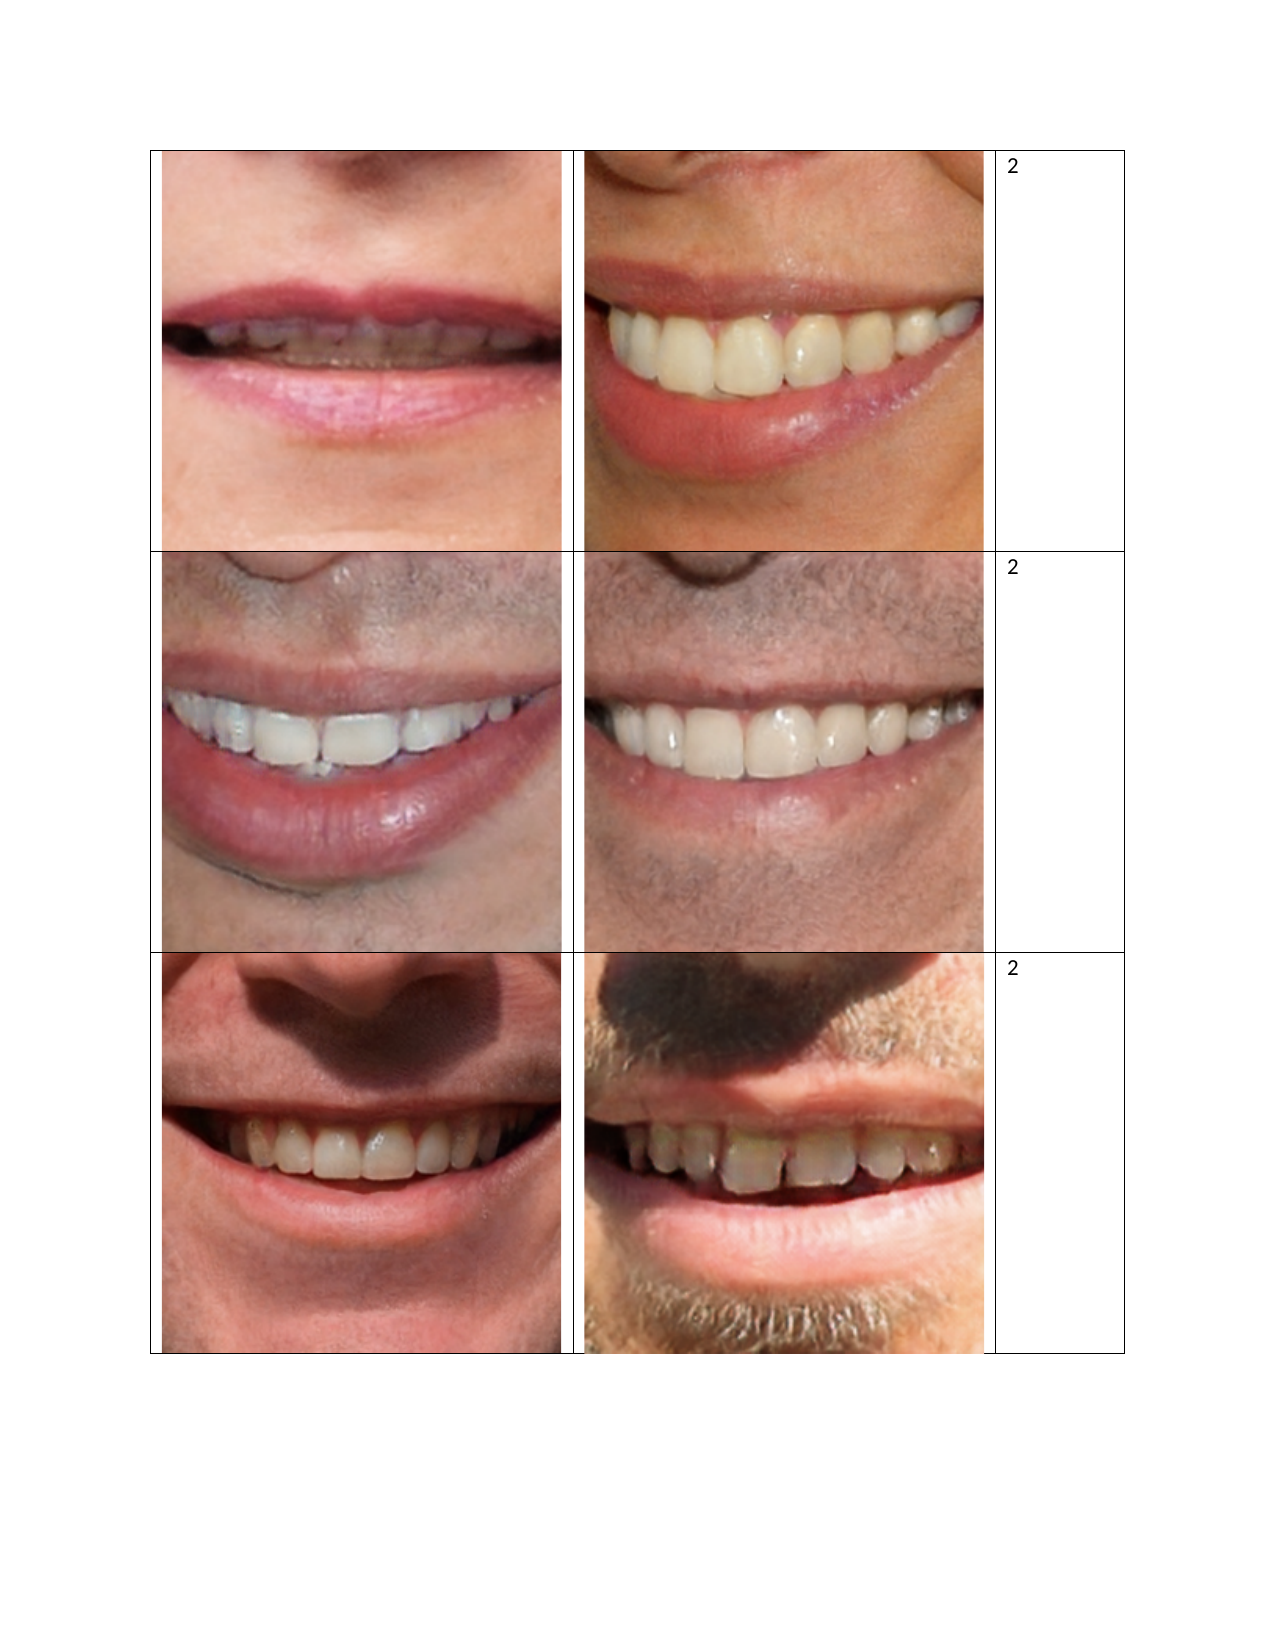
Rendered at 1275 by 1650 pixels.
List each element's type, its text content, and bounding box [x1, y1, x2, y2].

table_cell [574, 151, 584, 551]
table_cell 2 [996, 552, 1124, 952]
table_cell [984, 151, 995, 551]
picture [161, 151, 562, 551]
table_cell [984, 552, 995, 952]
table_cell 2 [996, 953, 1124, 1353]
table_cell 2 [996, 151, 1124, 551]
table_cell [985, 953, 995, 1353]
picture [161, 552, 562, 952]
table_cell [151, 151, 161, 551]
table_cell [574, 953, 584, 1353]
table_cell [151, 953, 161, 1353]
picture [584, 151, 984, 551]
picture [161, 953, 562, 1353]
table_cell [562, 151, 573, 551]
table_cell [562, 953, 573, 1353]
picture [584, 953, 985, 1354]
table_cell [574, 552, 584, 952]
table_cell [562, 552, 573, 952]
picture [584, 552, 984, 952]
table_cell [151, 552, 161, 952]
